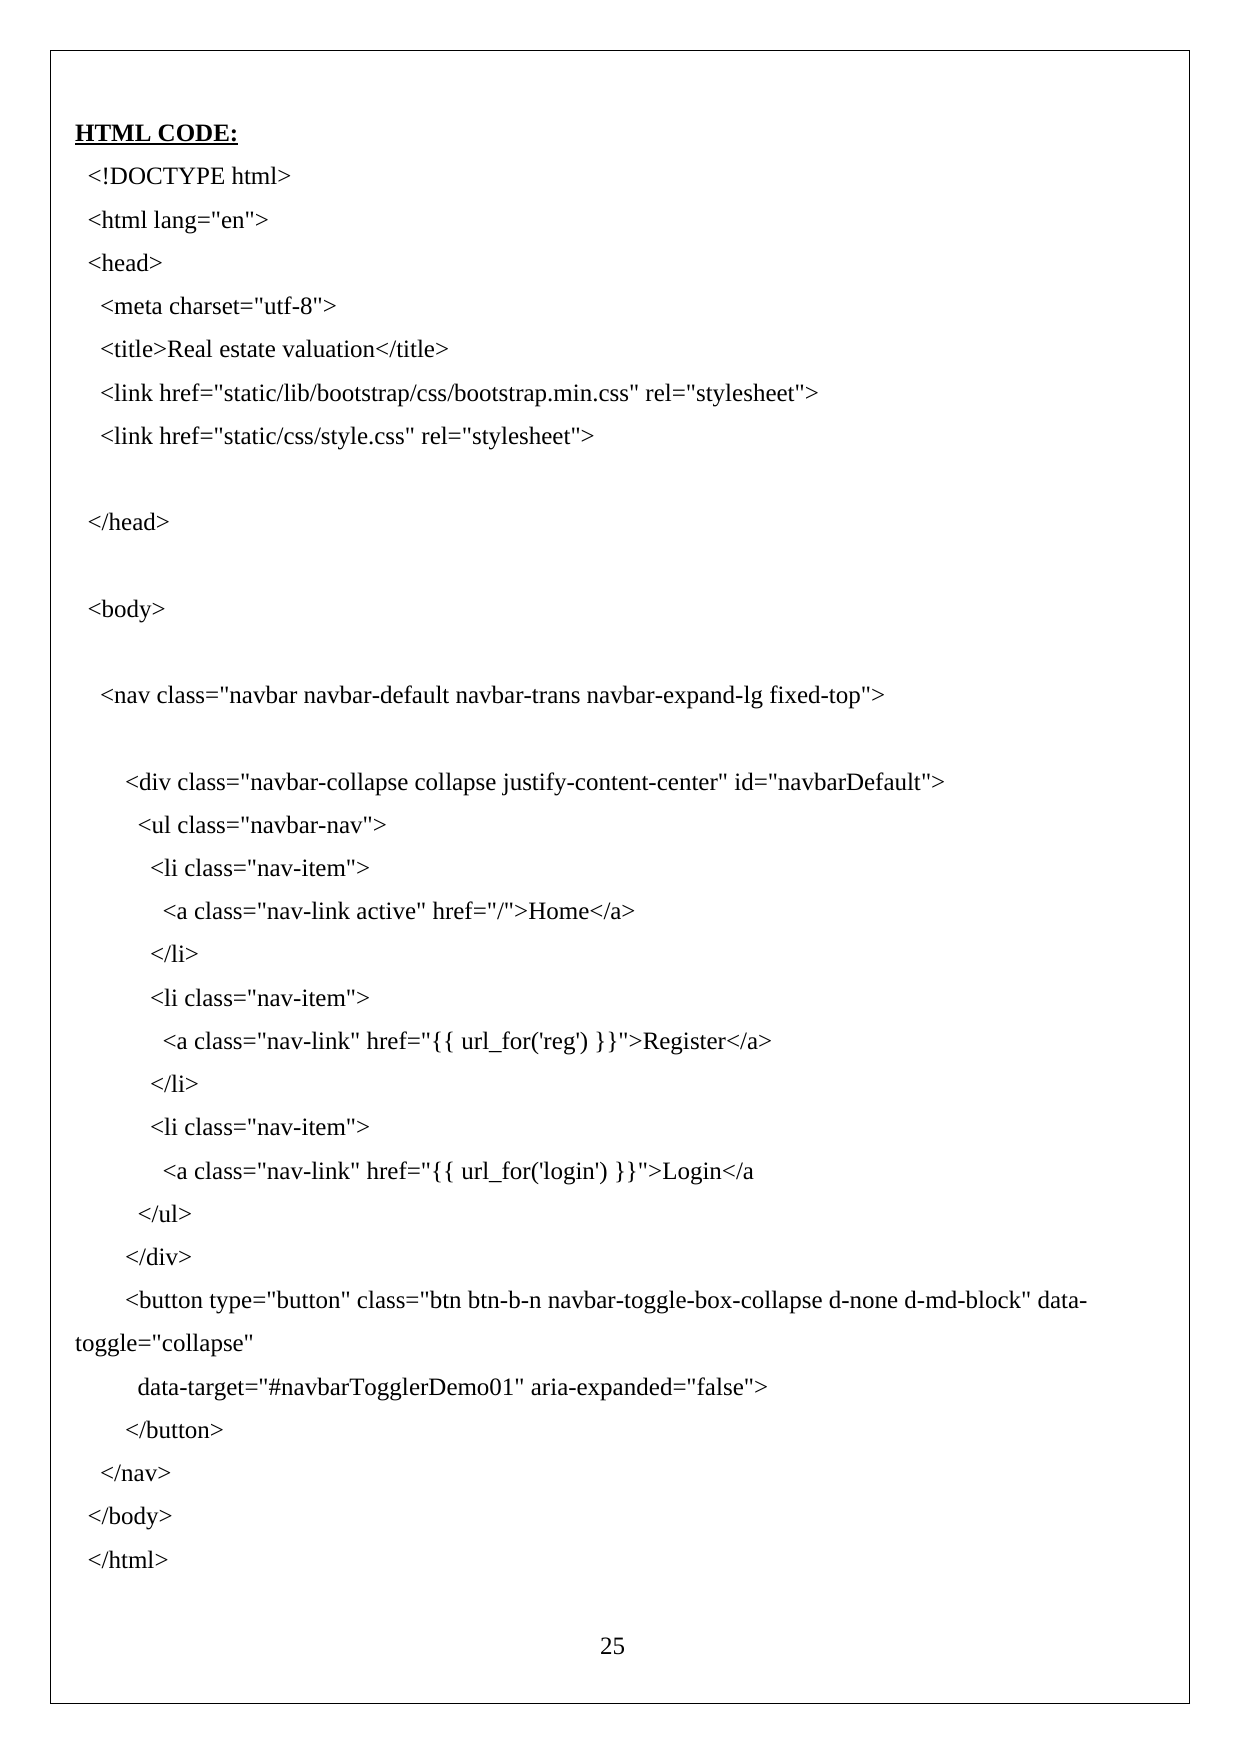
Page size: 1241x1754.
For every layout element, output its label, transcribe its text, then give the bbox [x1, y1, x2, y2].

text </ul> [75, 1199, 1140, 1228]
text <head> [75, 248, 1140, 277]
text <ul class="navbar-nav"> [75, 810, 1140, 839]
text </head> [75, 507, 1140, 536]
text <link href="static/lib/bootstrap/css/bootstrap.min.css" rel="stylesheet"> [75, 378, 1140, 406]
text <title>Real estate valuation</title> [75, 334, 1140, 363]
text <!DOCTYPE html> [75, 161, 1140, 190]
text <li class="nav-item"> [75, 853, 1140, 882]
text <a class="nav-link" href="{{ url_for('reg') }}">Register</a> [75, 1026, 1140, 1055]
text <body> [75, 594, 1140, 622]
text </li> [75, 939, 1140, 968]
text <link href="static/css/style.css" rel="stylesheet"> [75, 421, 1140, 449]
text <nav class="navbar navbar-default navbar-trans navbar-expand-lg fixed-top"> [75, 680, 1140, 709]
text 25 [75, 1631, 1140, 1660]
text </body> [75, 1501, 1140, 1530]
text <button type="button" class="btn btn-b-n navbar-toggle-box-collapse d-none d-md-block" data-toggle="collapse" [75, 1285, 1140, 1357]
text </div> [75, 1242, 1140, 1271]
text </li> [75, 1069, 1140, 1098]
text </nav> [75, 1458, 1140, 1487]
text </button> [75, 1415, 1140, 1444]
text <a class="nav-link" href="{{ url_for('login') }}">Login</a [75, 1156, 1140, 1184]
text <li class="nav-item"> [75, 1112, 1140, 1141]
text HTML CODE: [75, 118, 1140, 147]
text </html> [75, 1545, 1140, 1573]
text <meta charset="utf-8"> [75, 291, 1140, 320]
text <html lang="en"> [75, 205, 1140, 233]
text <div class="navbar-collapse collapse justify-content-center" id="navbarDefault"> [75, 767, 1140, 795]
text <a class="nav-link active" href="/">Home</a> [75, 896, 1140, 925]
text data-target="#navbarTogglerDemo01" aria-expanded="false"> [75, 1372, 1140, 1401]
text <li class="nav-item"> [75, 983, 1140, 1012]
